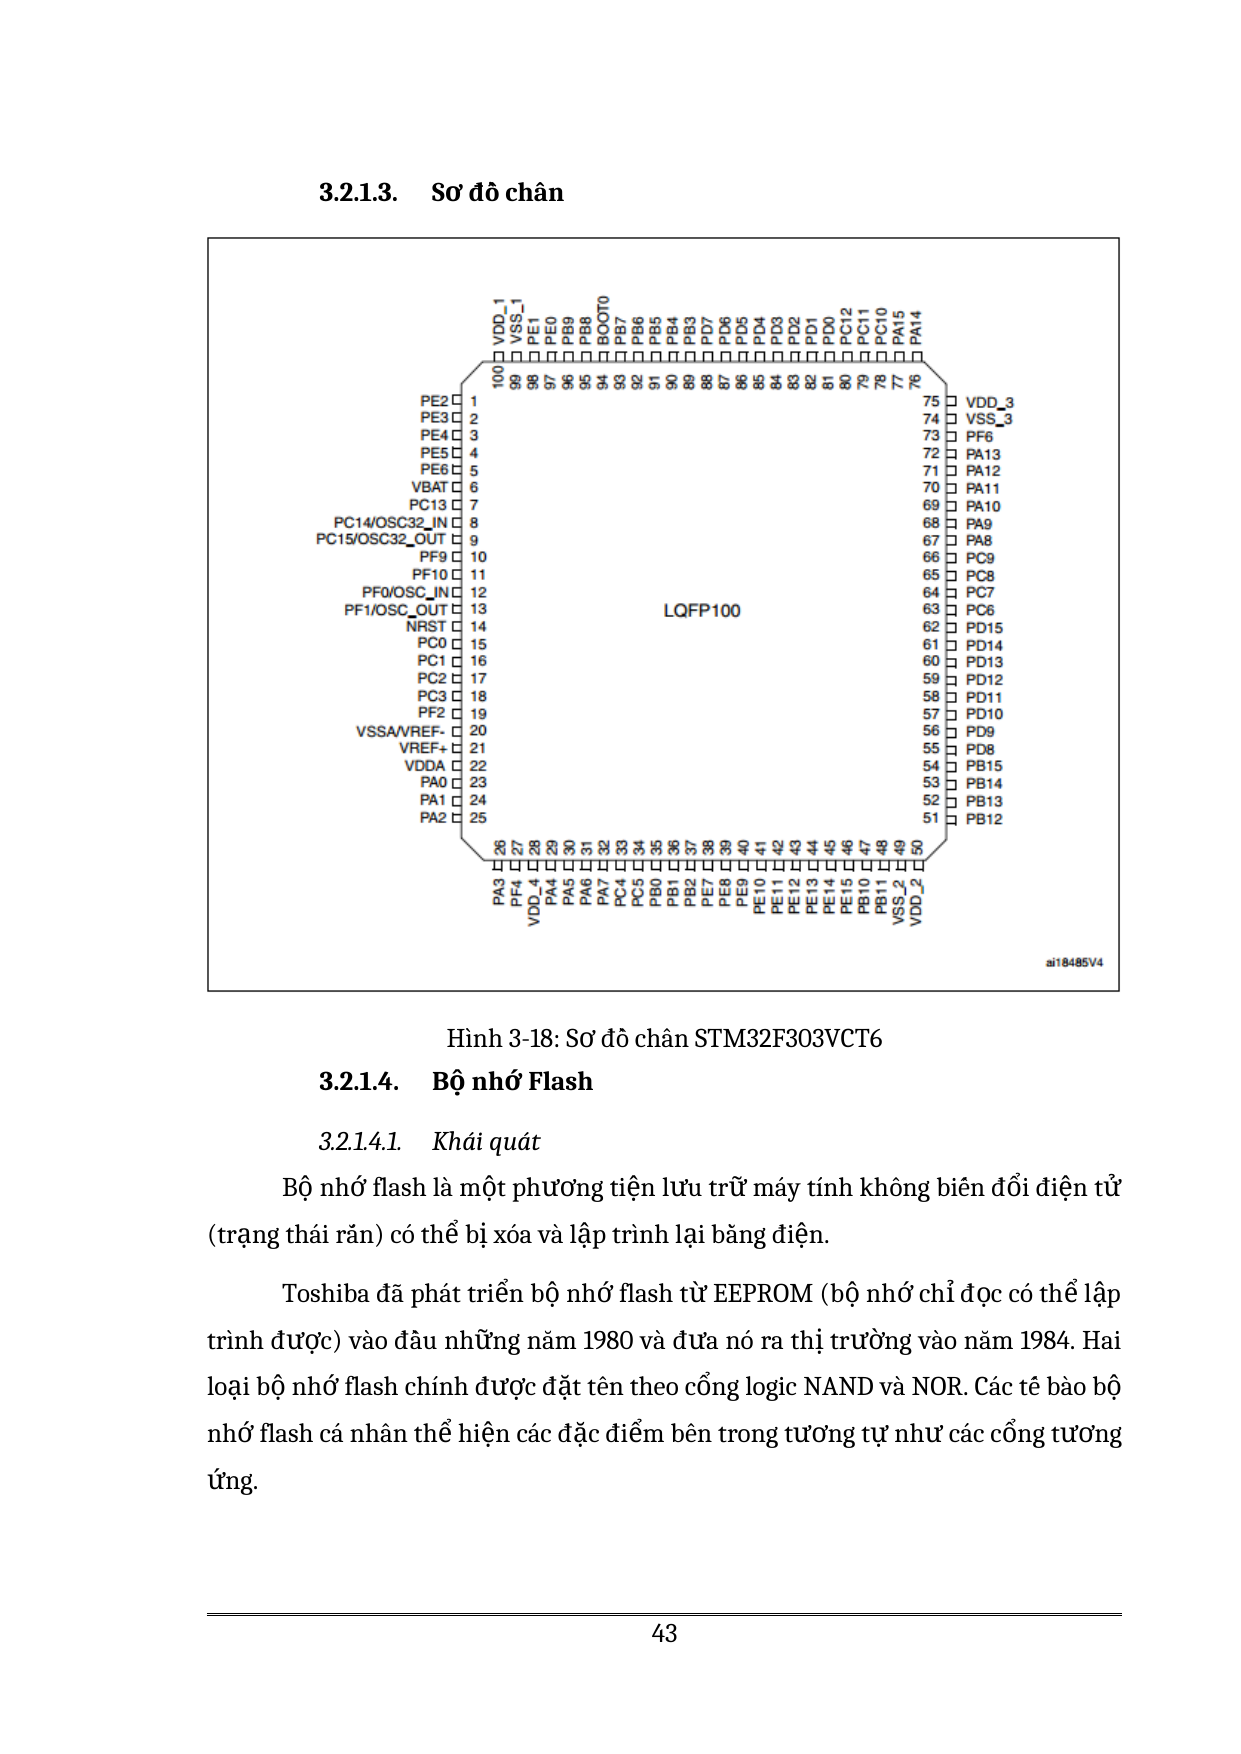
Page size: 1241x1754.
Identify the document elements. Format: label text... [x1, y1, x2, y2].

picture [206, 236, 1123, 995]
text Bộ nhớ flash là một phương tiện lưu trữ máy tính không biến đổi điện tử (trạng thái rắn) có thể bị xóa và lập trình lại bằng điện. [207, 1172, 1122, 1250]
subtitle Bộ nhớ Flash [319, 1066, 1122, 1097]
subtitle Sơ đồ chân [319, 177, 1122, 208]
text Toshiba đã phát triển bộ nhớ flash từ EEPROM (bộ nhớ chỉ đọc có thể lập trình được) vào đầu những năm 1980 và đưa nó ra thị trường vào năm 1984. Hai loại bộ nhớ flash chính được đặt tên theo cổng logic NAND và NOR. Các tế bào bộ nhớ flash cá nhân thể hiện các đặc điểm bên trong tương tự như các cổng tương ứng. [207, 1278, 1122, 1496]
subtitle Khái quát [319, 1126, 1122, 1157]
